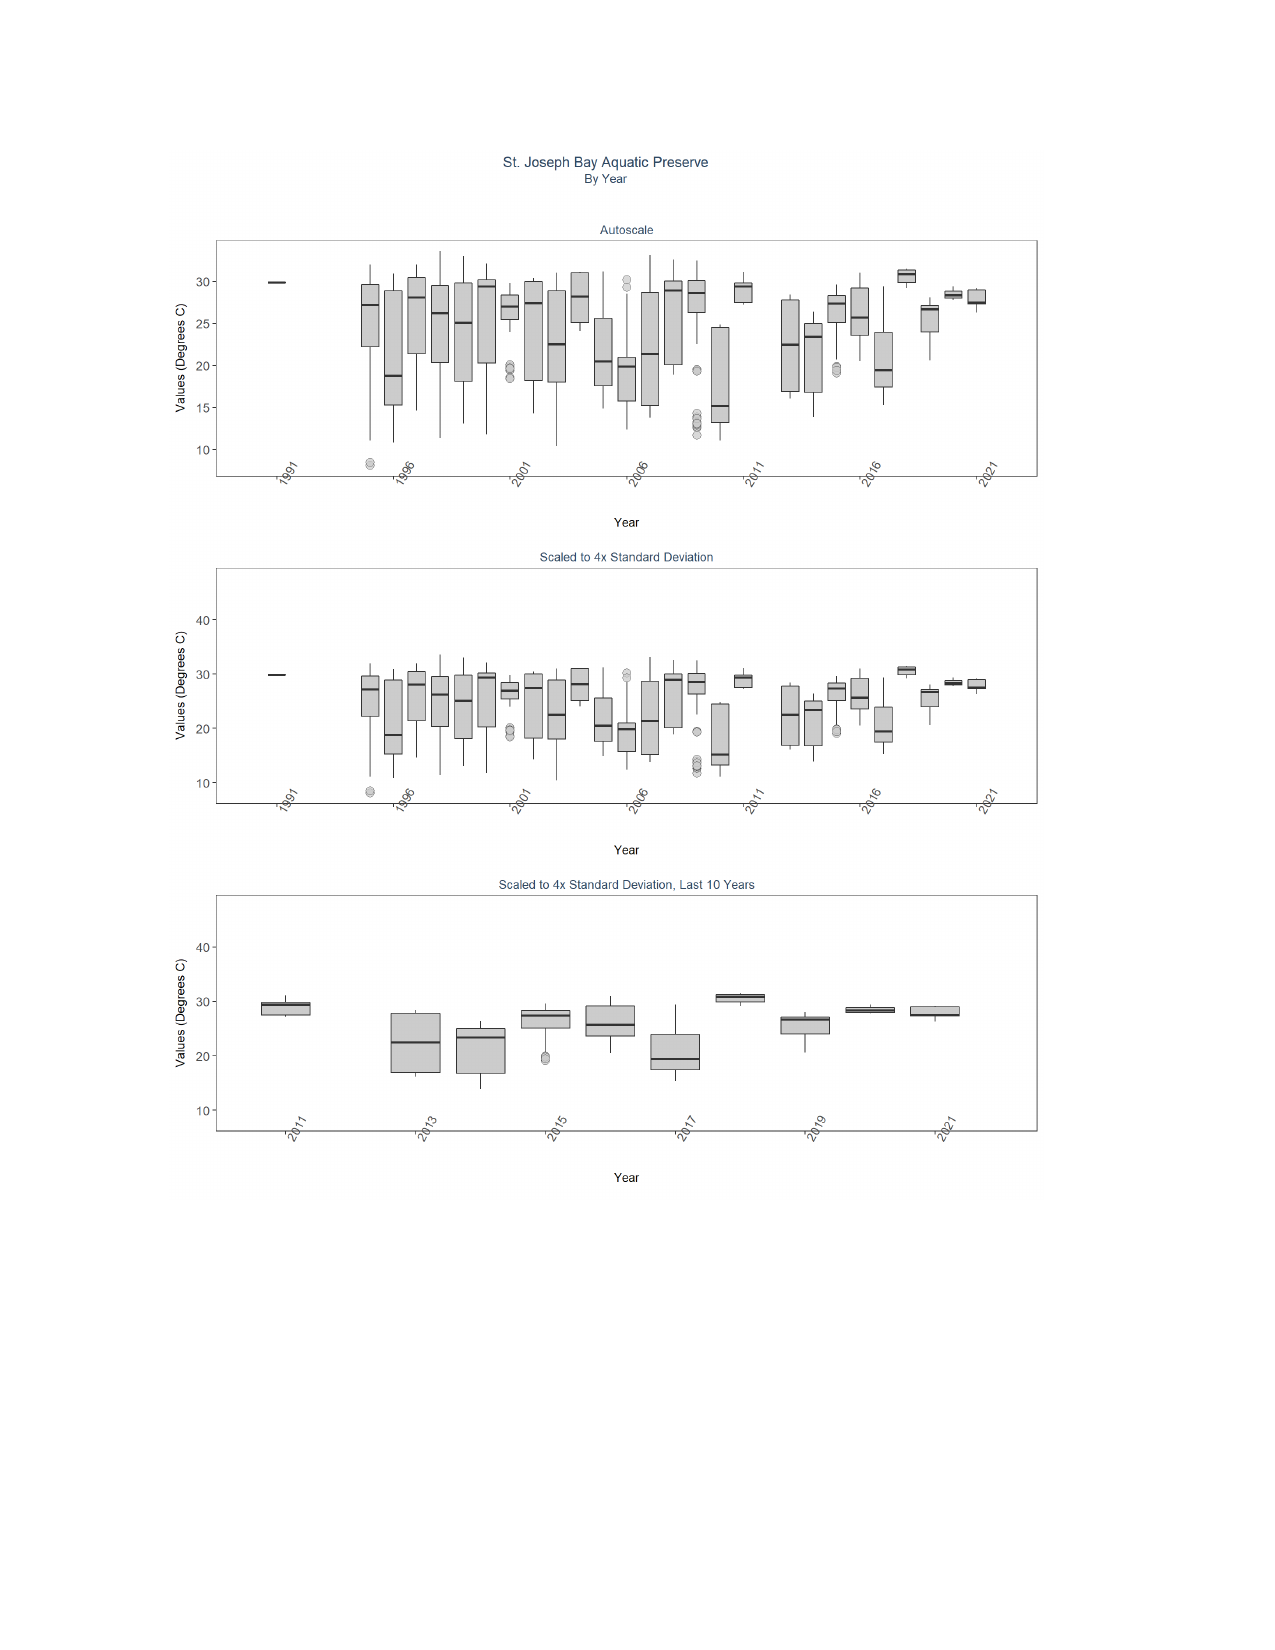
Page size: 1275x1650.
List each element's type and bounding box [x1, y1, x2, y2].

picture [168, 150, 1044, 1200]
